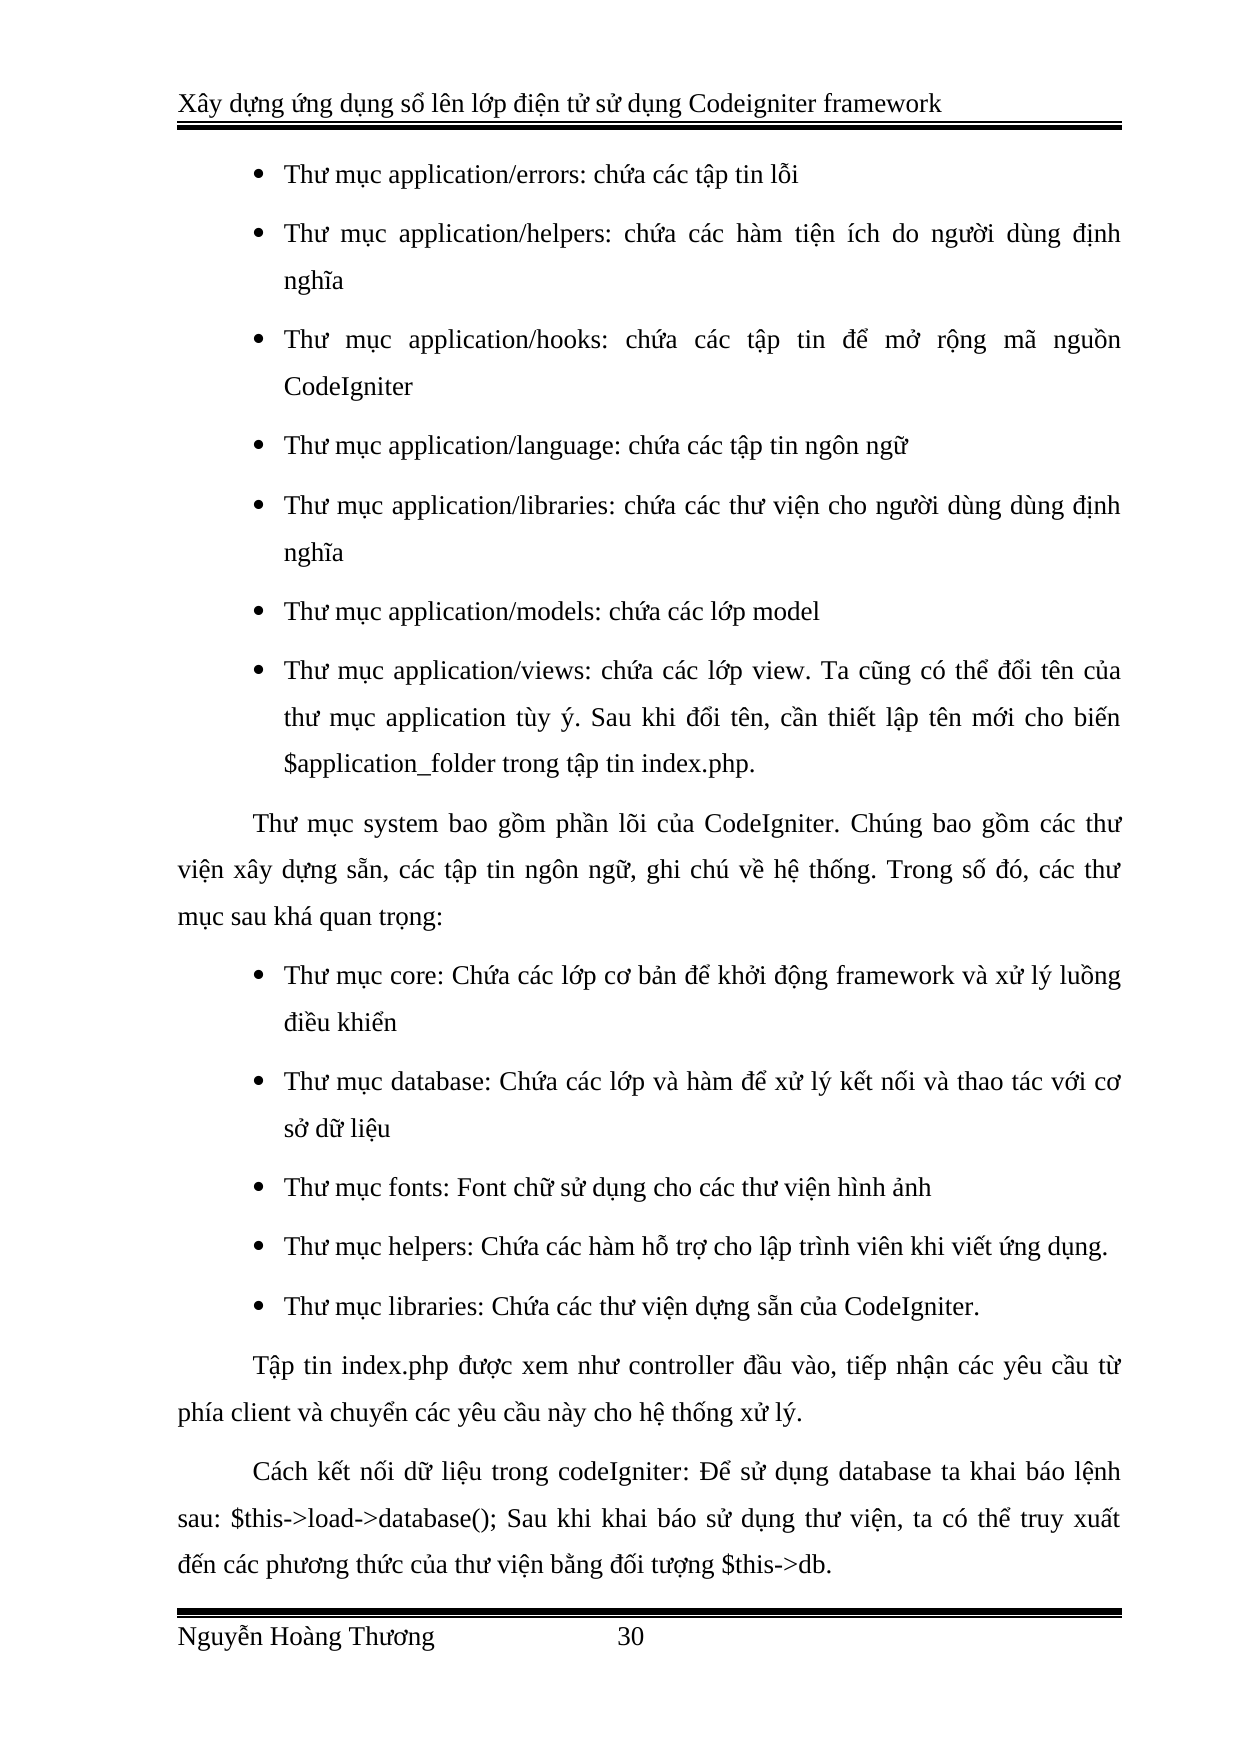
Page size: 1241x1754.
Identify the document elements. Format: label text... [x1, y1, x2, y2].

text Thư mục system bao gồm phần lõi của CodeIgniter. Chúng bao gồm các thư viện xây dựng sẵn, các tập tin ngôn ngữ, ghi chú về hệ thống. Trong số đó, các thư mục sau khá quan trọng: [177, 807, 1122, 931]
list Thư mục core: Chứa các lớp cơ bản để khởi động framework và xử lý luồng điều khiển [254, 959, 1122, 1037]
list Thư mục application/language: chứa các tập tin ngôn ngữ [254, 429, 1122, 461]
list Thư mục database: Chứa các lớp và hàm để xử lý kết nối và thao tác với cơ sở dữ liệu [254, 1065, 1122, 1143]
list Thư mục application/errors: chứa các tập tin lỗi [254, 158, 1122, 189]
text Tập tin index.php được xem như controller đầu vào, tiếp nhận các yêu cầu từ phía client và chuyển các yêu cầu này cho hệ thống xử lý. [177, 1349, 1122, 1427]
list Thư mục application/helpers: chứa các hàm tiện ích do người dùng định nghĩa [254, 218, 1122, 296]
list Thư mục application/libraries: chứa các thư viện cho người dùng dùng định nghĩa [254, 489, 1122, 567]
list Thư mục application/views: chứa các lớp view. Ta cũng có thể đổi tên của thư mục application tùy ý. Sau khi đổi tên, cần thiết lập tên mới cho biến $application_folder trong tập tin index.php. [254, 654, 1122, 779]
list Thư mục application/models: chứa các lớp model [254, 595, 1122, 626]
list Thư mục libraries: Chứa các thư viện dựng sẵn của CodeIgniter. [254, 1290, 1122, 1321]
list Thư mục helpers: Chứa các hàm hỗ trợ cho lập trình viên khi viết ứng dụng. [254, 1231, 1122, 1262]
list Thư mục application/hooks: chứa các tập tin để mở rộng mã nguồn CodeIgniter [254, 323, 1122, 401]
text Cách kết nối dữ liệu trong codeIgniter: Để sử dụng database ta khai báo lệnh sau: $this->load->database(); Sau khi khai báo sử dụng thư viện, ta có thể truy xuất đến các phương thức của thư viện bằng đối tượng $this->db. [177, 1455, 1122, 1579]
list Thư mục fonts: Font chữ sử dụng cho các thư viện hình ảnh [254, 1171, 1122, 1202]
